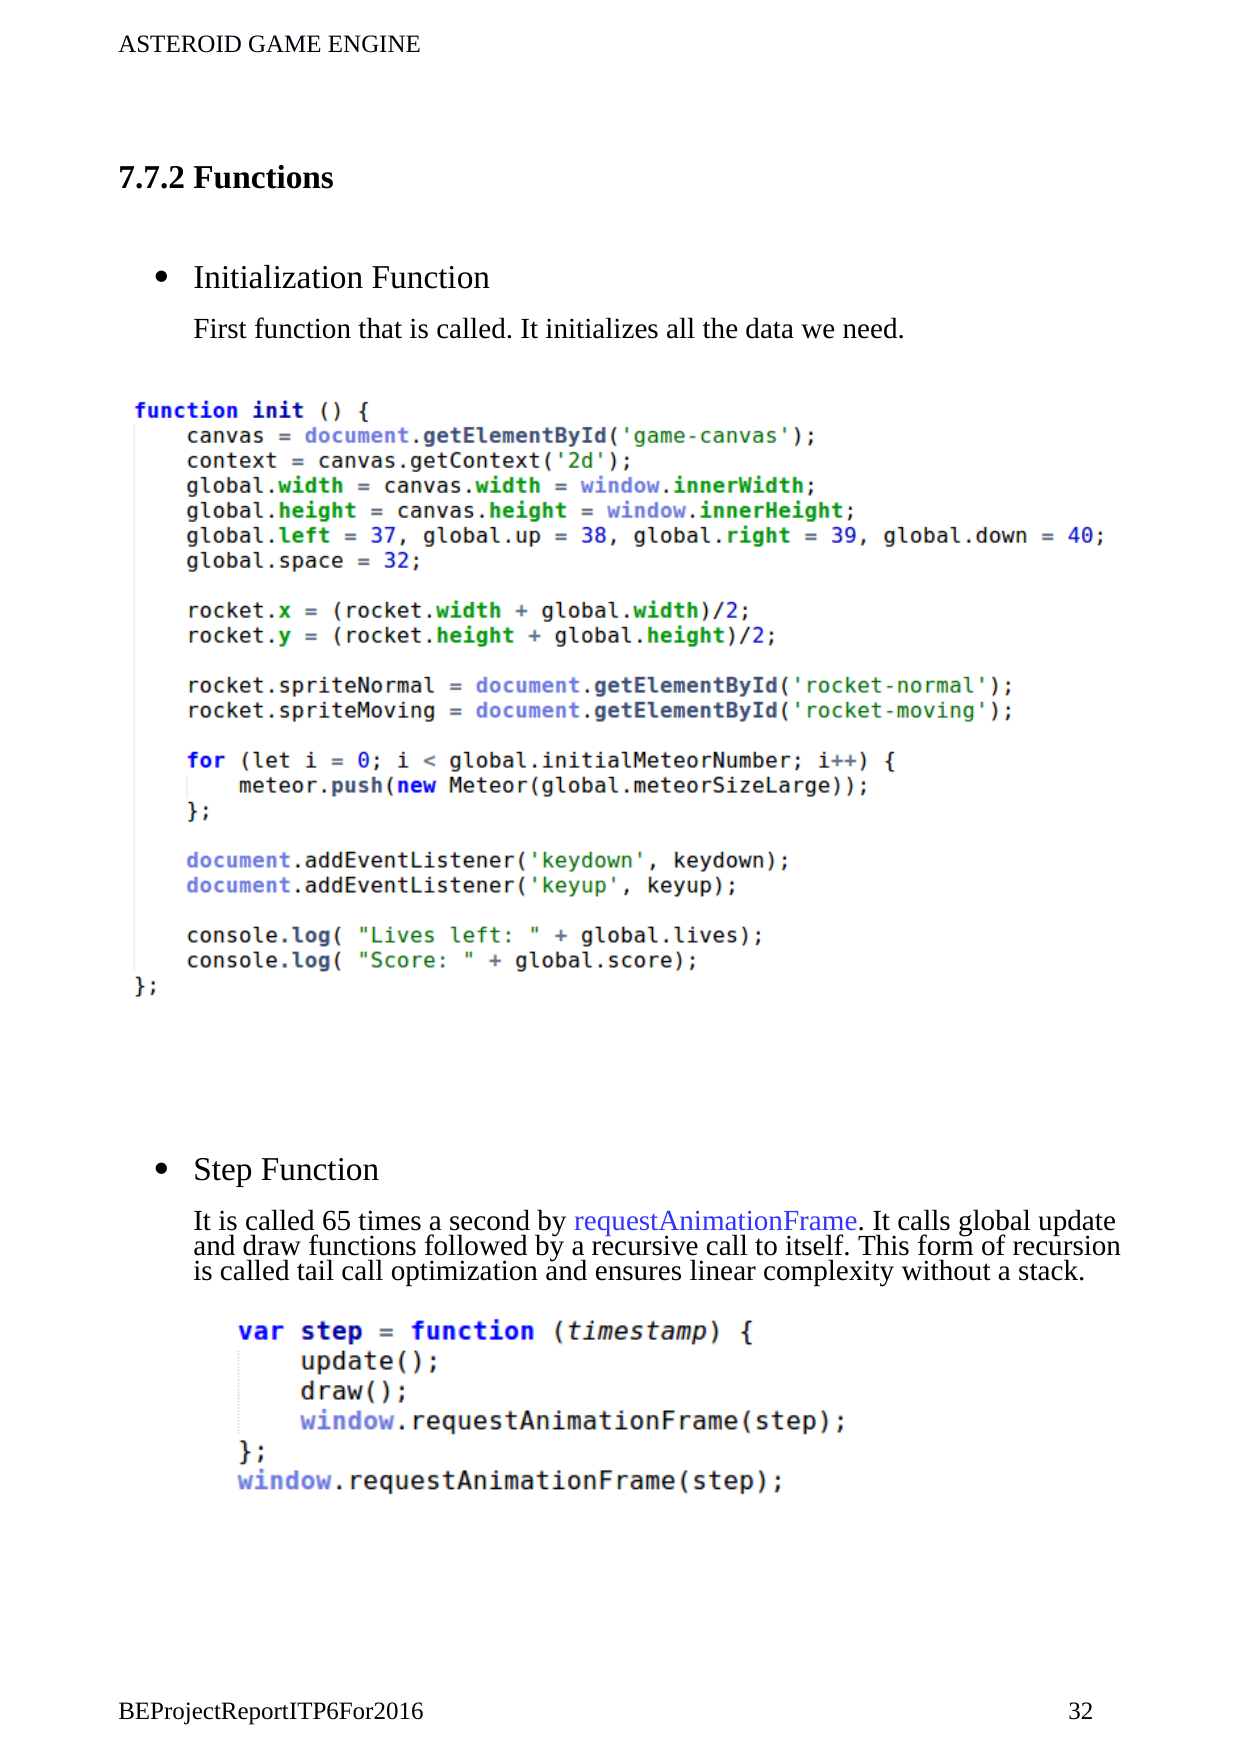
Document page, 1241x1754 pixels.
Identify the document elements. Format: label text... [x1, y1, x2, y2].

list 7.7.2 Functions [118, 168, 1122, 193]
list First function that is called. It initializes all the data we need. [118, 318, 1122, 343]
picture [118, 393, 1123, 1011]
list It is called 65 times a second by requestAnimationFrame. It calls global update and draw functions followed by a recursive call to itself. This form of recursion is called tail call optimization and ensures linear complexity without a stack. [193, 1211, 1122, 1286]
list Initialization Function [156, 268, 1122, 293]
picture [227, 1310, 863, 1510]
list Step Function [156, 1161, 1122, 1186]
